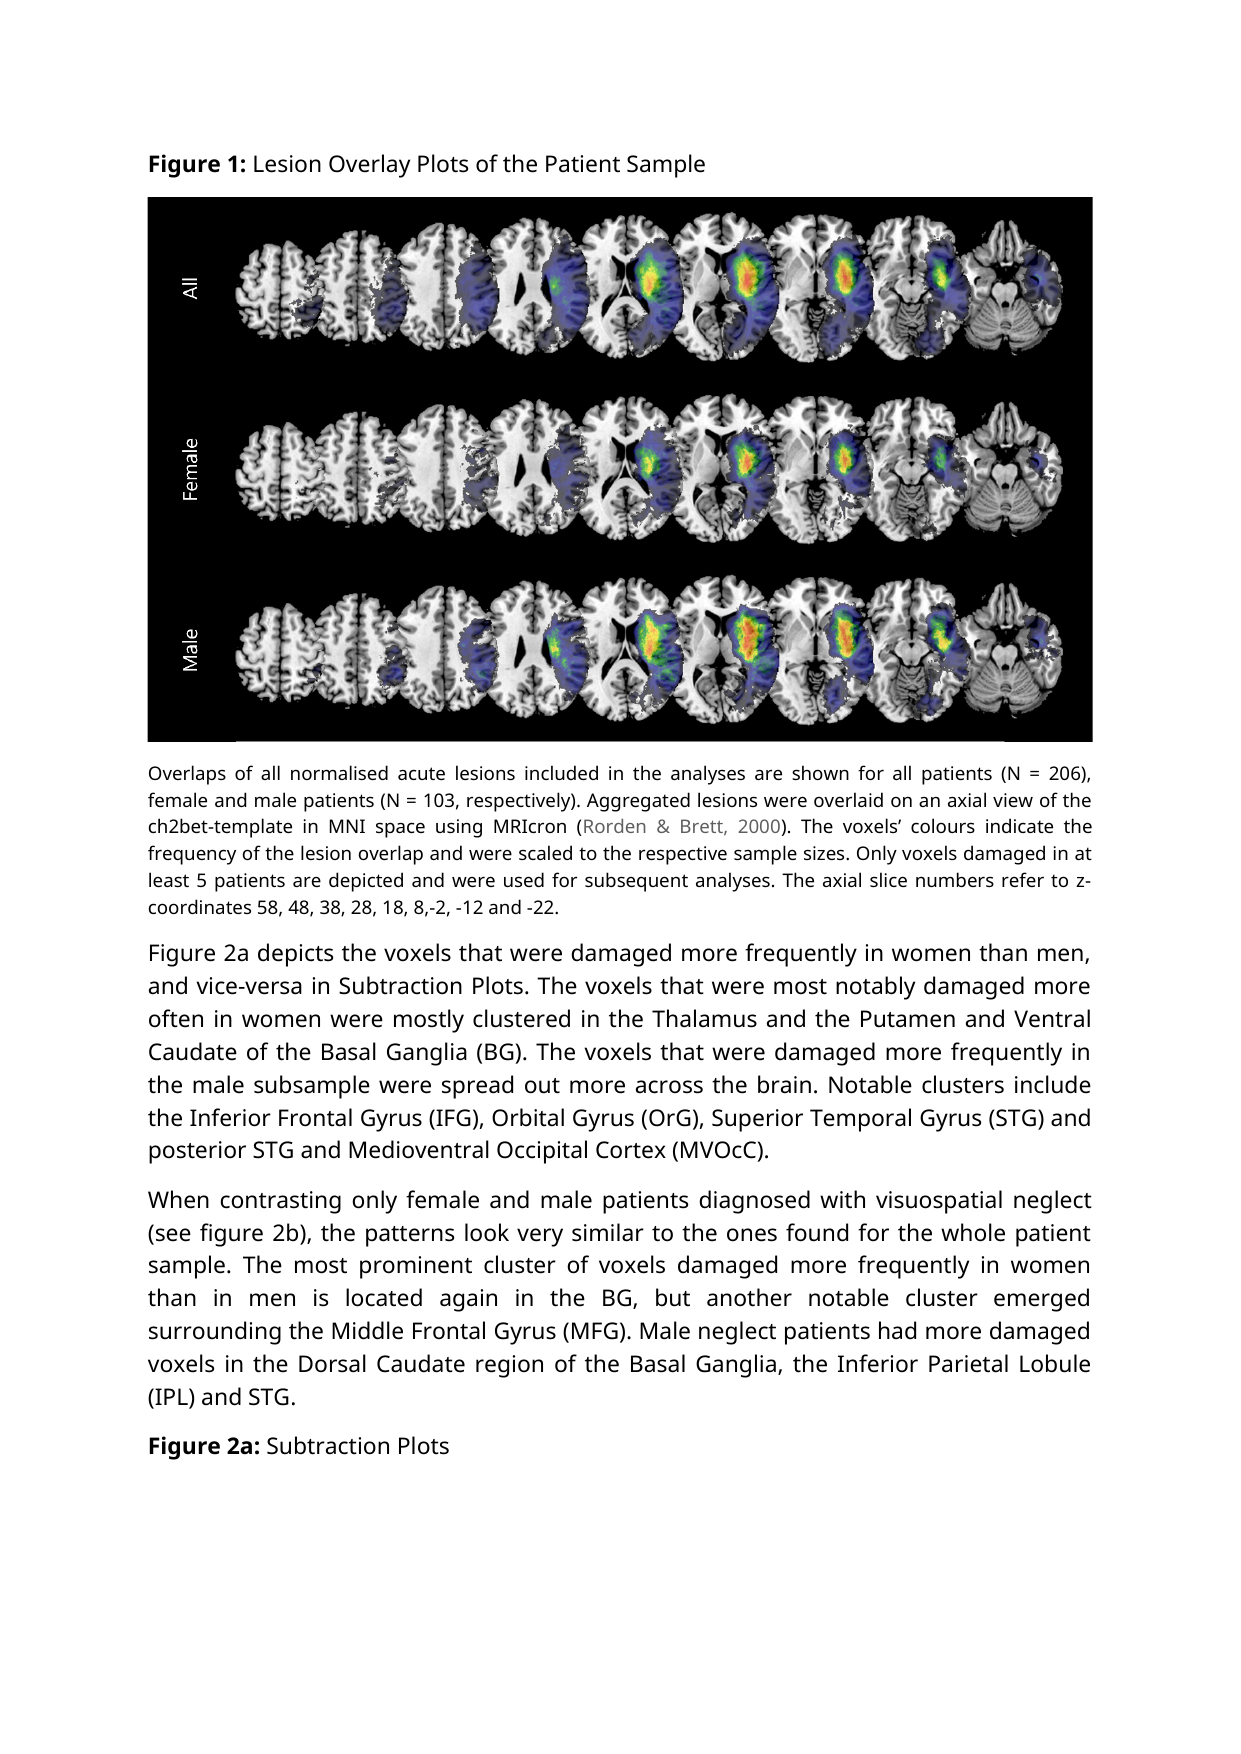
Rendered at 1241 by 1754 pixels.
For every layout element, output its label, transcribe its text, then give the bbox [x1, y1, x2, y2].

text Figure 2a depicts the voxels that were damaged more frequently in women than men, and vice-versa in Subtraction Plots. The voxels that were most notably damaged more often in women were mostly clustered in the Thalamus and the Putamen and Ventral Caudate of the Basal Ganglia (BG). The voxels that were damaged more frequently in the male subsample were spread out more across the brain. Notable clusters include the Inferior Frontal Gyrus (IFG), Orbital Gyrus (OrG), Superior Temporal Gyrus (STG) and posterior STG and Medioventral Occipital Cortex (MVOcC). [148, 937, 1093, 1166]
text When contrasting only female and male patients diagnosed with visuospatial neglect (see figure 2b), the patterns look very similar to the ones found for the whole patient sample. The most prominent cluster of voxels damaged more frequently in women than in men is located again in the BG, but another notable cluster emerged surrounding the Middle Frontal Gyrus (MFG). Male neglect patients had more damaged voxels in the Dorsal Caudate region of the Basal Ganglia, the Inferior Parietal Lobule (IPL) and STG. [148, 1184, 1093, 1412]
text Figure 1: Lesion Overlay Plots of the Patient Sample [148, 148, 1093, 179]
text Overlaps of all normalised acute lesions included in the analyses are shown for all patients (N = 206), female and male patients (N = 103, respectively). Aggregated lesions were overlaid on an axial view of the ch2bet-template in MNI space using MRIcron (Rorden & Brett, 2000). The voxels’ colours indicate the frequency of the lesion overlap and were scaled to the respective sample sizes. Only voxels damaged in at least 5 patients are depicted and were used for subsequent analyses. The axial slice numbers refer to z-coordinates 58, 48, 38, 28, 18, 8,-2, -12 and -22. [148, 760, 1093, 919]
text Figure 2a: Subtraction Plots [148, 1430, 1093, 1461]
picture [147, 197, 1093, 742]
